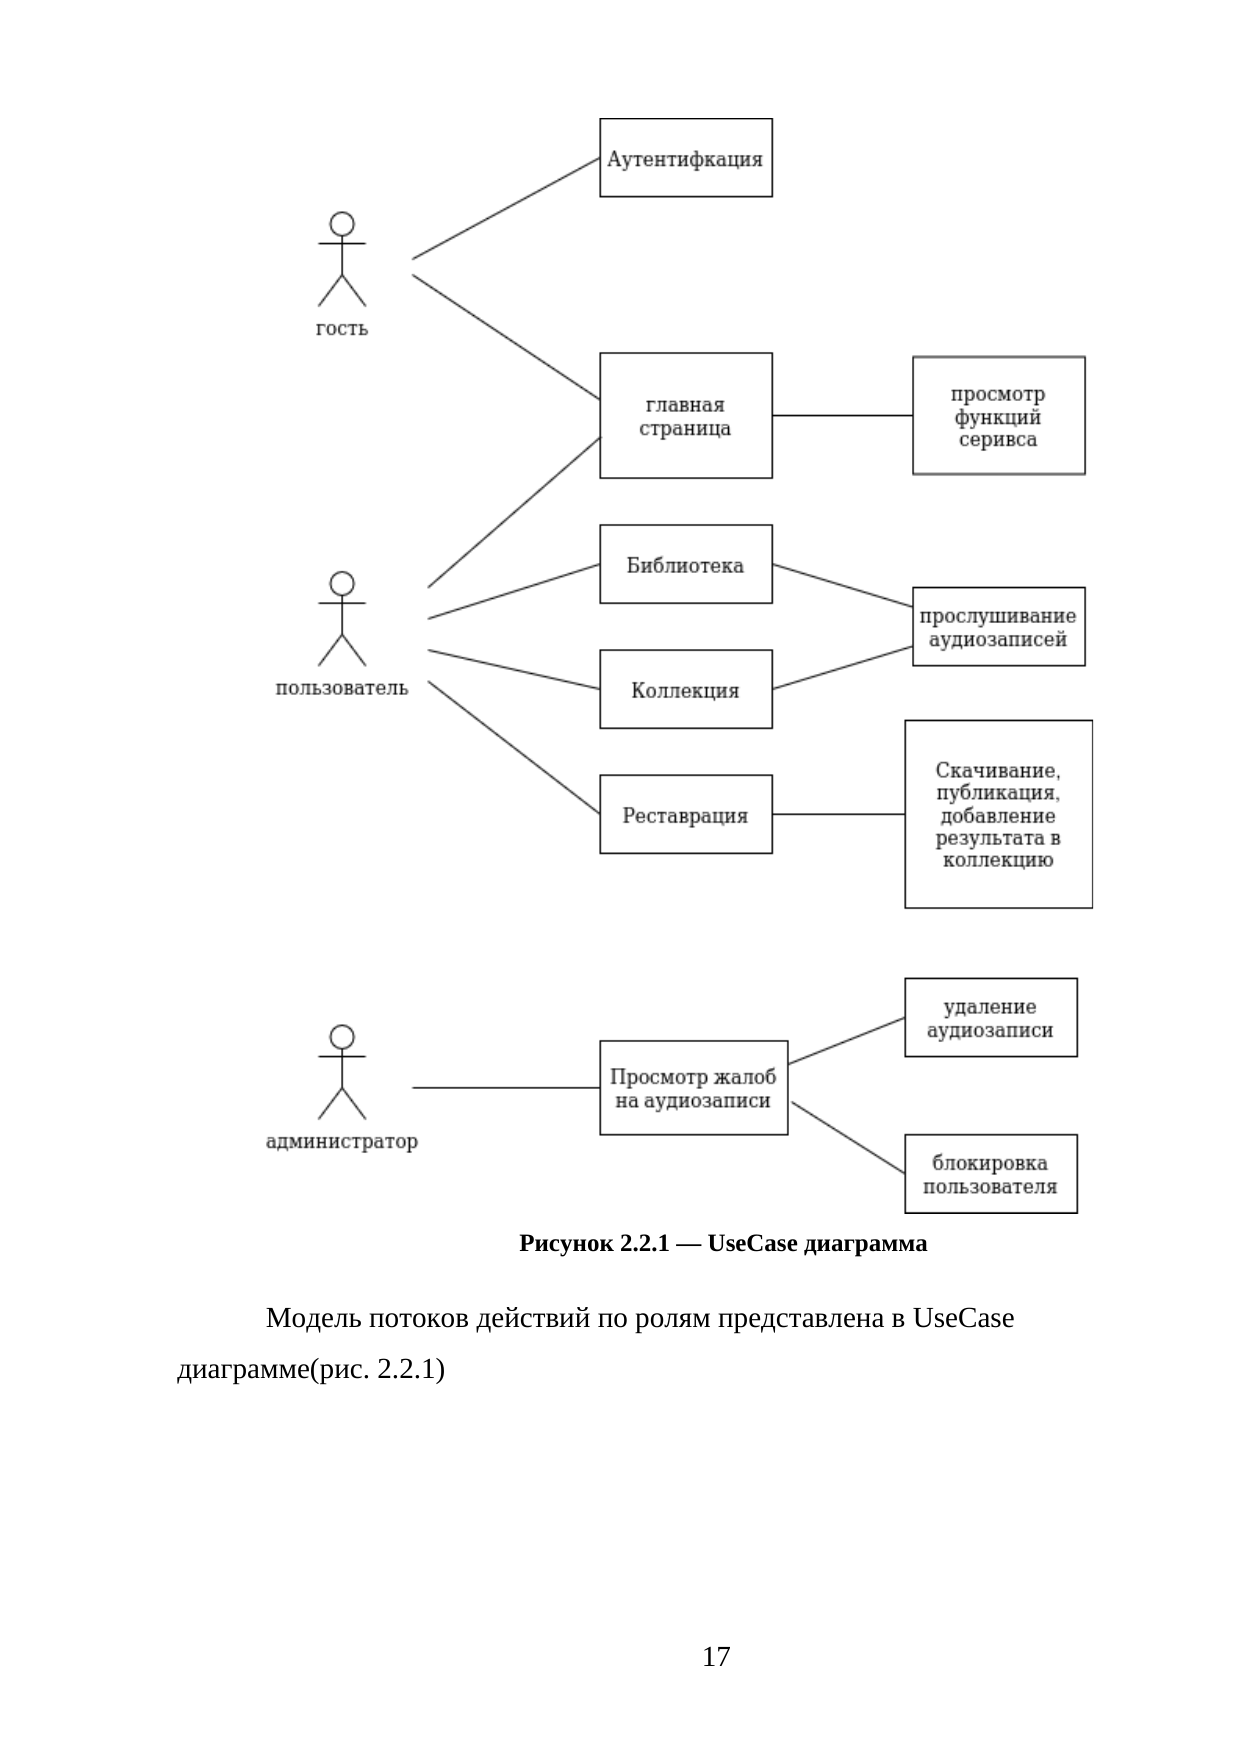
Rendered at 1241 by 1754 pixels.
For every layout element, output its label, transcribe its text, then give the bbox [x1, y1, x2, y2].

text Модель потоков действий по ролям представлена в UseCase диаграмме(рис. 2.2.1) [177, 1300, 1181, 1384]
picture [265, 118, 1094, 1214]
